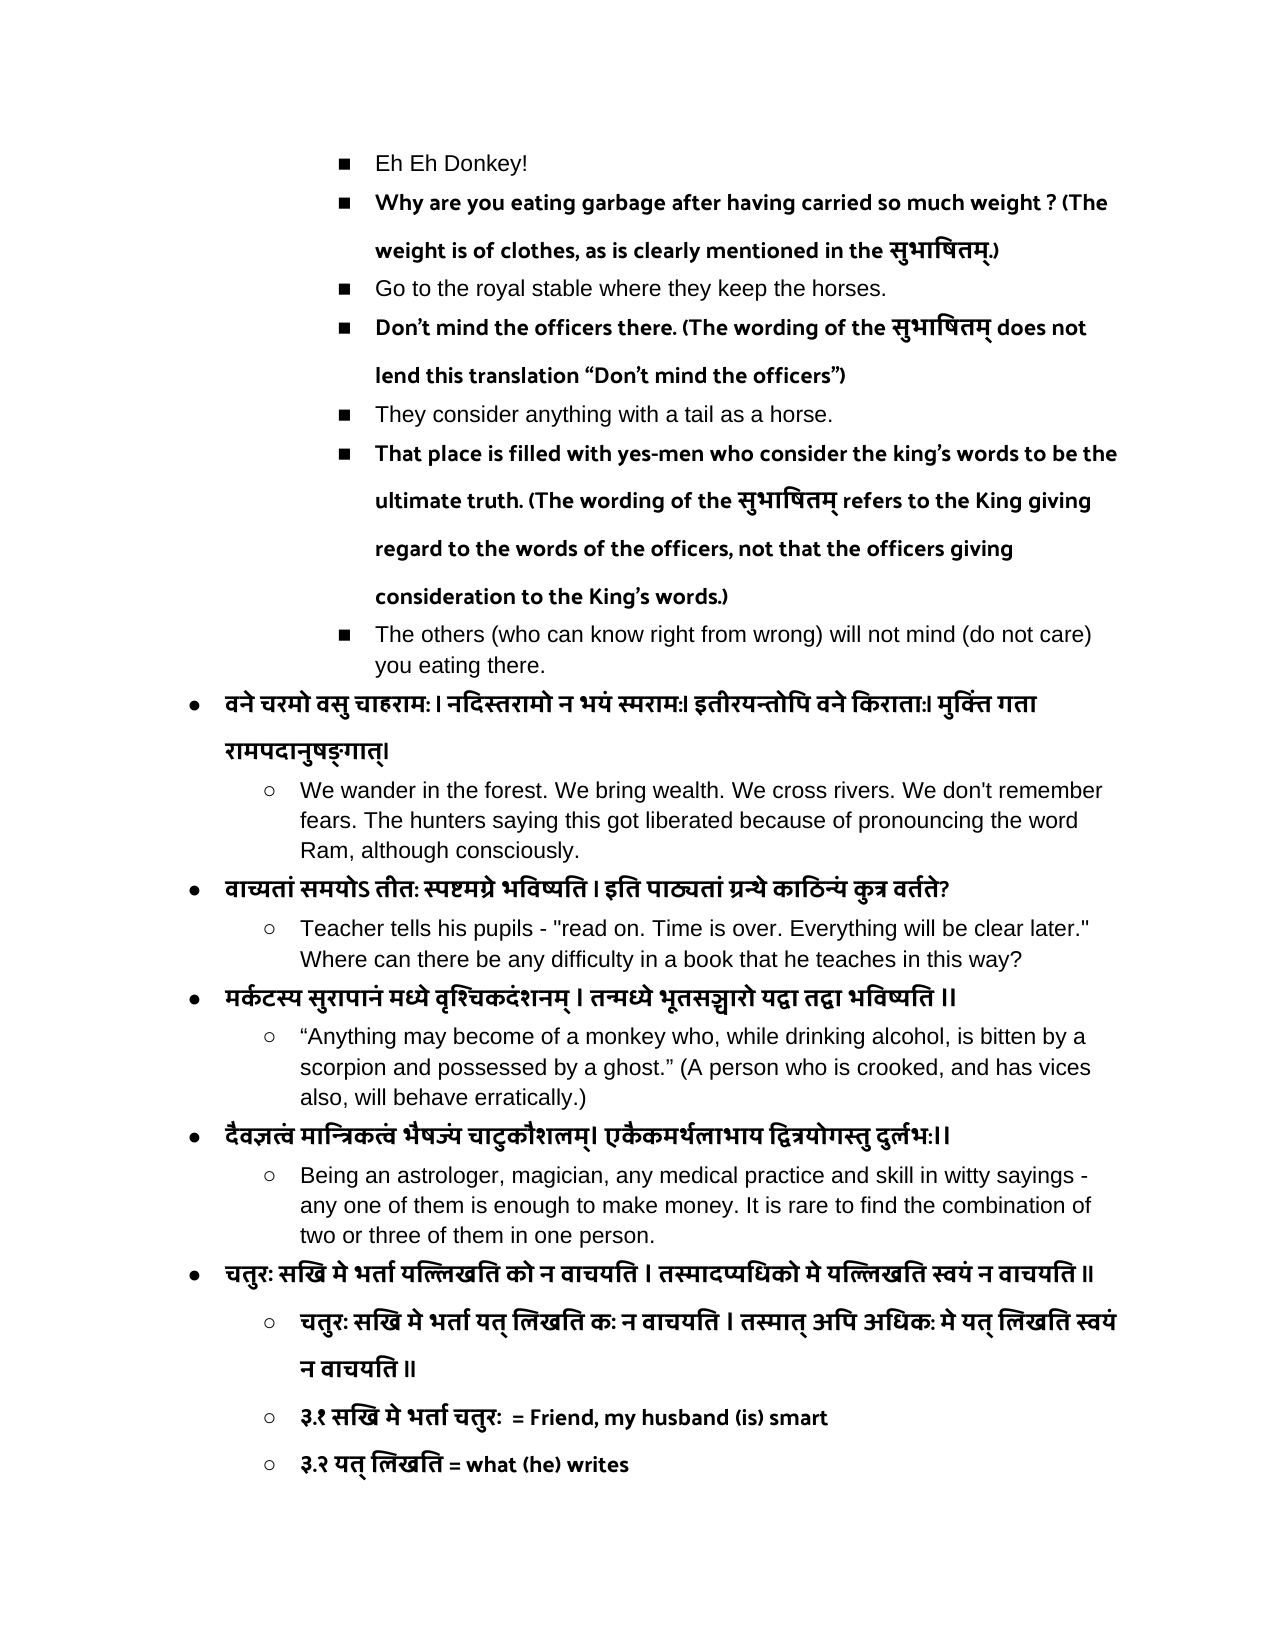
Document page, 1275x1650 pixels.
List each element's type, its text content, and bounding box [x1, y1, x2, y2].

list Why are you eating garbage after having carried so much weight ? (The weight is of clothes, as is clearly mentioned in the सुभाषितम्.) [337, 180, 1125, 269]
list Eh Eh Donkey! [337, 150, 1125, 176]
list वने चरमो वसु चाहराम: | नदिस्तरामो न भयं स्मराम:| इतीरयन्तोपि वने किराता:| मुक्तिं गता रामपदानुषङ्गात्| [187, 682, 1125, 771]
list चतुरः सखि मे भर्ता यत् लिखति कः न वाचयति । तस्मात् अपि अधिक: मे यत् लिखति स्वयं न वाचयति || [262, 1300, 1125, 1389]
list दैवज्ञत्वं मान्त्रिकत्वं भैषज्यं चाटुकौशलम्। एकैकमर्थलाभाय द्वित्रयोगस्तु दुर्लभ:।। [187, 1114, 1125, 1155]
list Being an astrologer, magician, any medical practice and skill in witty sayings - any one of them is enough to make money. It is rare to find the combination of two or three of them in one person. [262, 1162, 1125, 1248]
list Teacher tells his pupils - "read on. Time is over. Everything will be clear later." Where can there be any difficulty in a book that he teaches in this way? [262, 915, 1125, 972]
list That place is filled with yes-men who consider the king’s words to be the ultimate truth. (The wording of the सुभाषितम् refers to the King giving regard to the words of the officers, not that the officers giving consideration to the King's words.) [337, 431, 1125, 615]
list We wander in the forest. We bring wealth. We cross rivers. We don't remember fears. The hunters saying this got liberated because of pronouncing the word Ram, although consciously. [262, 777, 1125, 864]
list मर्कटस्य सुरापानं मध्ये वृश्चिकदंशनम् । तन्मध्ये भूतसञ्चारो यद्वा तद्वा भविष्यति ॥ [187, 976, 1125, 1017]
list ३.१ सखि मे भर्ता चतुरः = Friend, my husband (is) smart [262, 1395, 1125, 1436]
list “Anything may become of a monkey who, while drinking alcohol, is bitten by a scorpion and possessed by a ghost.” (A person who is crooked, and has vices also, will behave erratically.) [262, 1023, 1125, 1110]
list ३.२ यत् लिखति = what (he) writes [262, 1443, 1125, 1484]
list The others (who can know right from wrong) will not mind (do not care) you eating there. [337, 621, 1125, 678]
list Go to the royal stable where they keep the horses. [337, 275, 1125, 302]
list Don’t mind the officers there. (The wording of the सुभाषितम् does not lend this translation “Don’t mind the officers”) [337, 306, 1125, 395]
list They consider anything with a tail as a horse. [337, 401, 1125, 427]
list वाच्यतां समयोSतीत: स्पष्टमग्रे भविष्यति | इति पाठ्यतां ग्रन्थे काठिन्यं कुत्र वर्तते? [187, 868, 1125, 909]
list चतुरः सखि मे भर्ता यल्लिखति को न वाचयति । तस्मादप्यधिको मे यल्लिखति स्वयं न वाचयति || [187, 1252, 1125, 1294]
